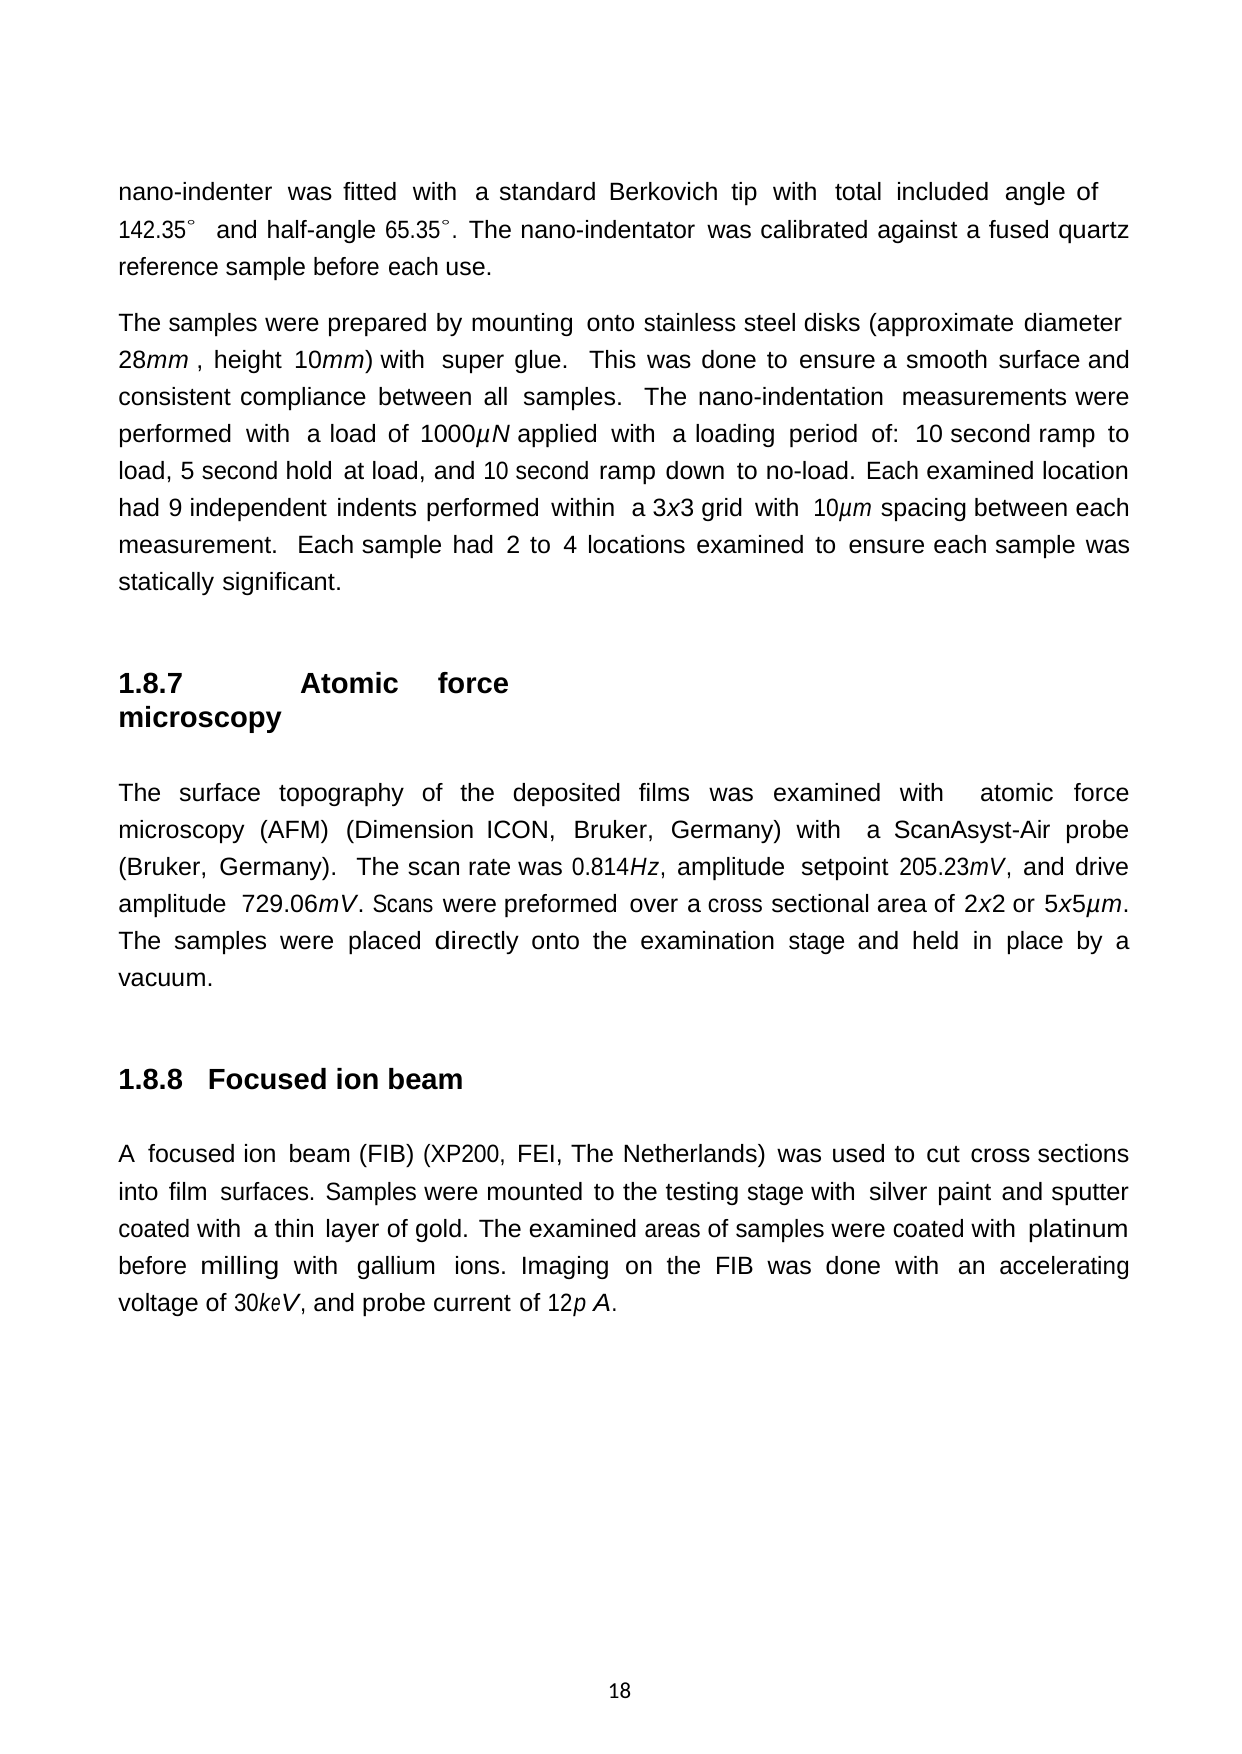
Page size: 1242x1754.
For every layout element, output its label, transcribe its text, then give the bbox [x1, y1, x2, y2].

text 1.8.7 [118, 666, 509, 733]
text 142.35◦ and half-angle 65.35◦. The nano-indentator was calibrated ag a fused quartz reference sample before each use. [118, 211, 1130, 280]
text A focused ion beam (FIB) (XP200, FEI, The Netherlands) was used to cut cross sections into film surfaces. Samples were mounted to the testing stage with silver paint and sputter coated with a thin layer of gold. The examined areas of samples were coated with platinum before milling with gallium ions. Imaging on the FIB was done with an accelerating voltage of 30keV, and probe current of 12p A. [118, 1139, 1130, 1317]
text The samples were prepared by mounting onto stainless steel disks (approximate diameter [118, 308, 1129, 336]
text 28mm , height 10mm) with super glue. This was done to ensure a smooth surface and consistent compliance between all samples. The nano-indentation measurements were performed with a load of 1000µN applied with a loading period of: 10 second ramp to load, 5 second hold at load, and 10 second ramp down to no-load. Each examined location had 9 independent indents performed within a 3x3 grid with 10µm spacing between each measurement. Each sample had 2 to 4 locations examined to ensure each sample was statically significant. [118, 345, 1130, 596]
text nano-indentr was fitted with a standard Berkovich tip with total included angle of [118, 177, 1129, 206]
text 1.8.8 [118, 1062, 487, 1096]
text examined with atomic force microscopy (AFM) (Dimension ICON, Bruker, Germany) with a ScanAsyst-Air probe (Bruker, Germany). The scan rate was 0.814Hz, amplitude setpoint 205.23mV, and drive amplitude 729.06mV. Scans were preformed over a cross sectional area of 2x2 or 5x5µm. The samples were placed directly onto the examination stage and held in place by a vacuum. [118, 777, 1130, 992]
